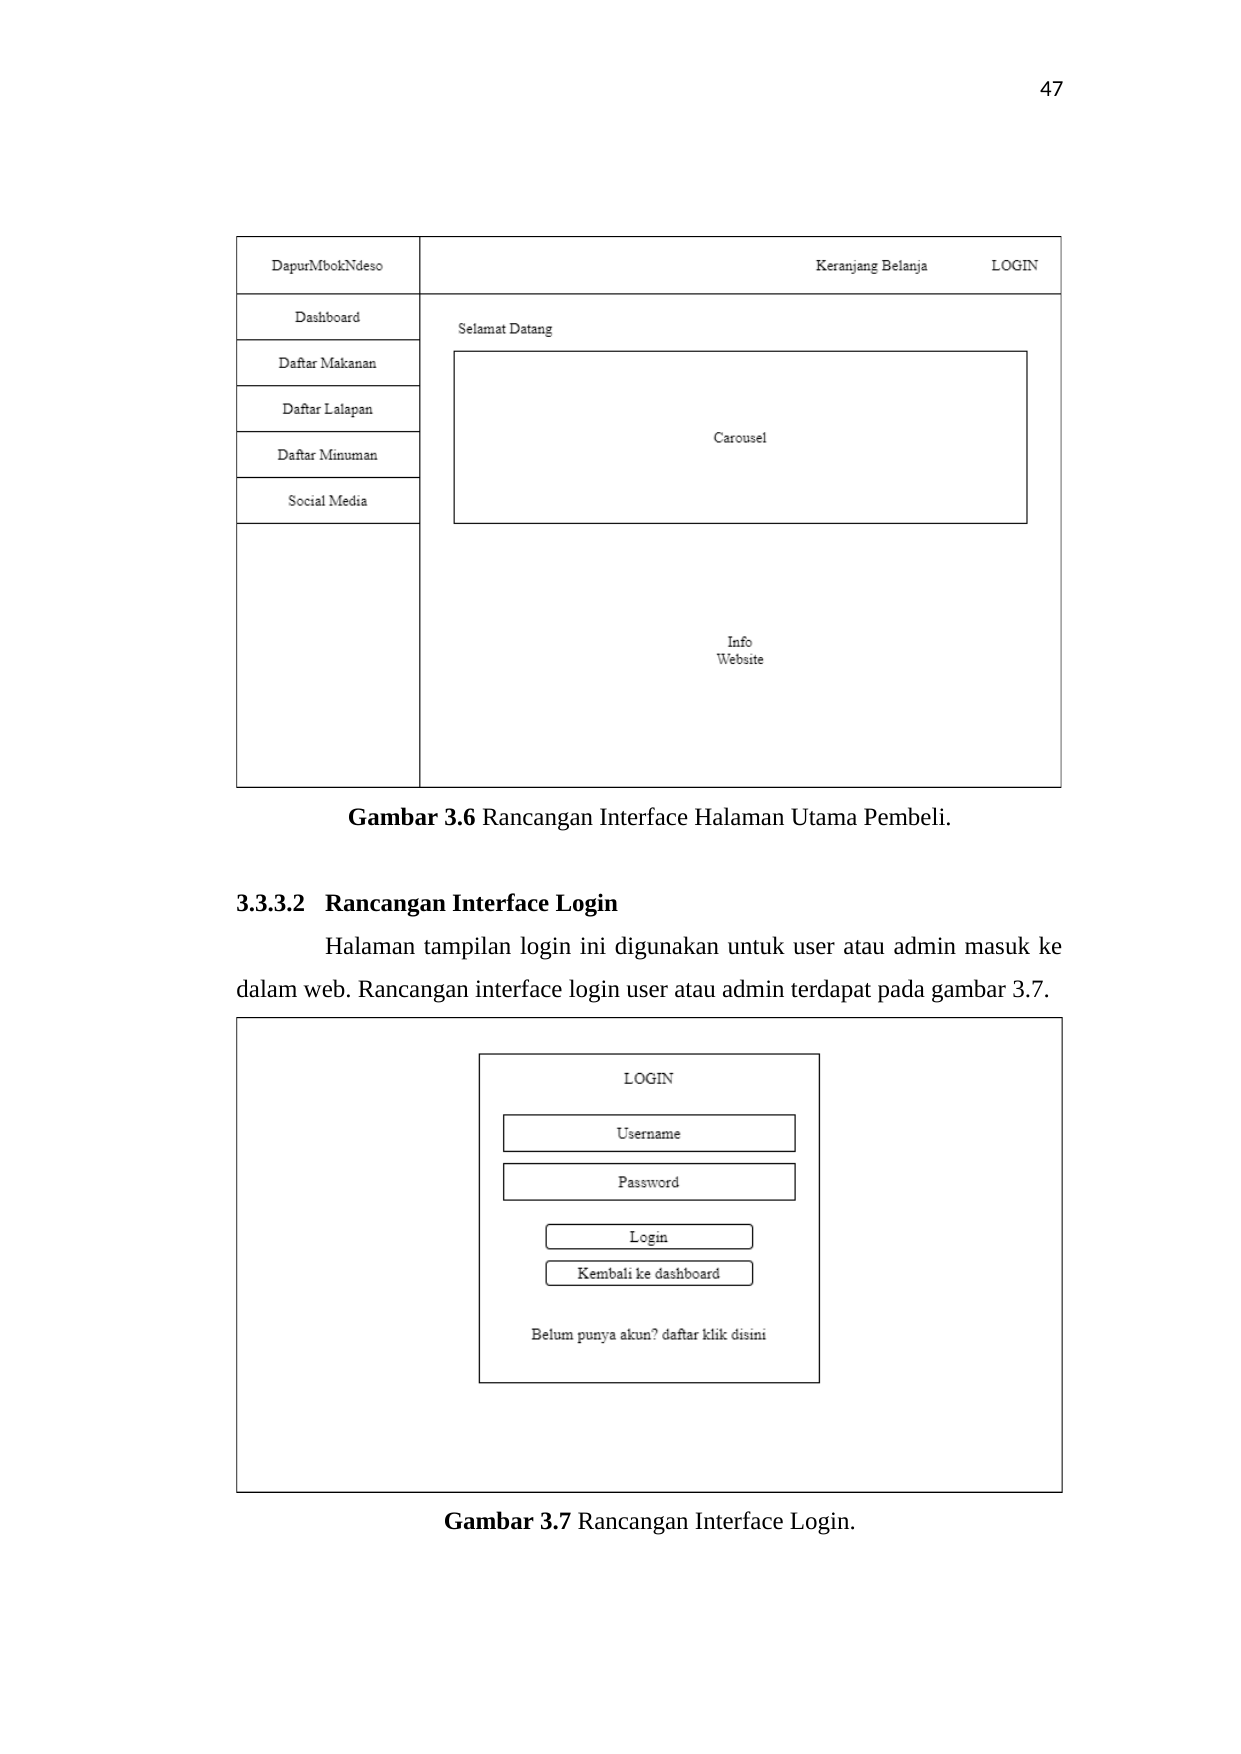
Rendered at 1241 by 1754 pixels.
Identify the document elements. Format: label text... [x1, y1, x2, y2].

text 3.3.3.2 Rancangan Interface Login [236, 888, 1063, 917]
text Gambar 3.6 Rancangan Interface Halaman Utama Pembeli. [236, 802, 1063, 831]
text Halaman tampilan login ini digunakan untuk user atau admin masuk ke dalam web. Rancangan interface login user atau admin terdapat pada gambar 3.7. [236, 931, 1063, 1003]
picture [236, 1017, 1063, 1493]
picture [236, 236, 1062, 788]
text Gambar 3.7 Rancangan Interface Login. [236, 1506, 1063, 1535]
